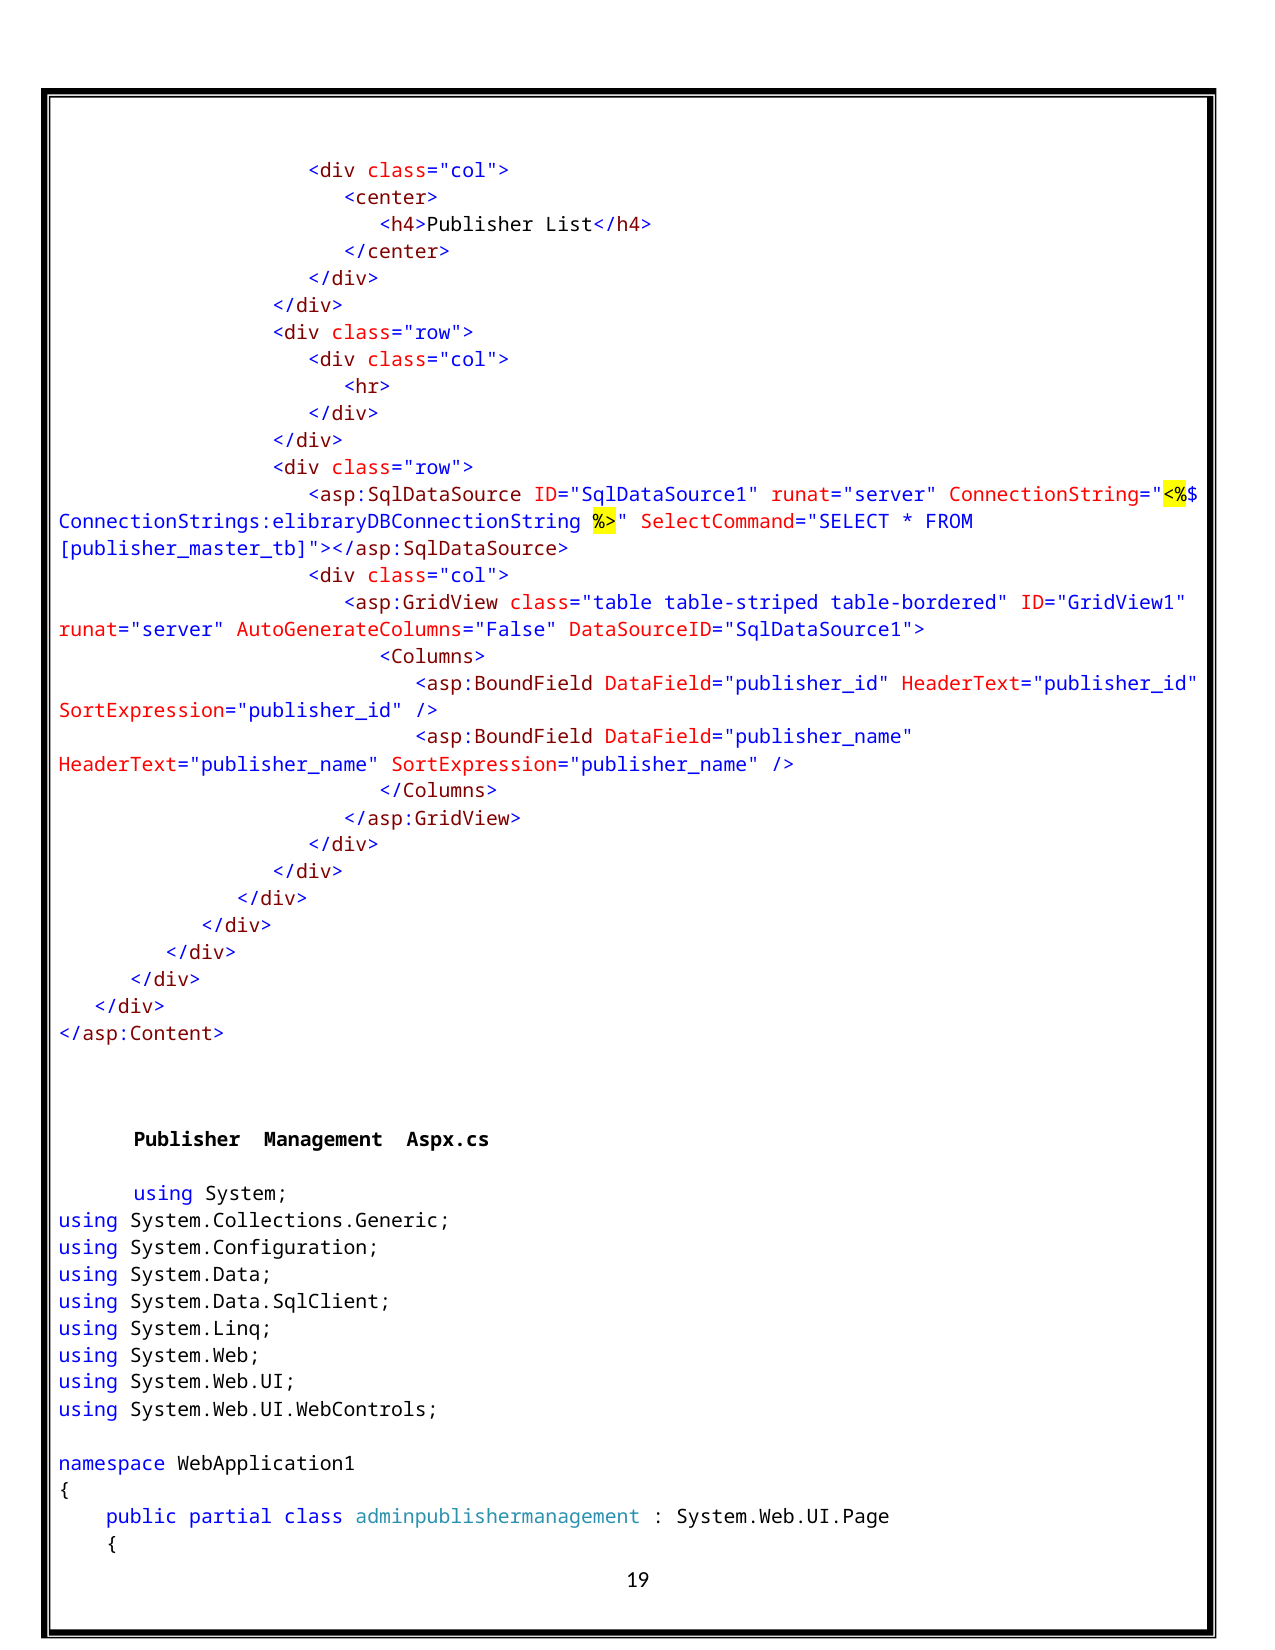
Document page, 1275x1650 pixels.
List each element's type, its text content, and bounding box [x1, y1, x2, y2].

text using System.Configuration; [58, 1233, 1217, 1260]
text <center> [58, 183, 1217, 210]
text </div> [58, 885, 1217, 912]
text { [58, 1530, 1217, 1557]
text <hr> [58, 372, 1217, 399]
text using System; [58, 1179, 1217, 1206]
text </div> [58, 831, 1217, 858]
text </Columns> [58, 777, 1217, 804]
text </div> [58, 291, 1217, 318]
text using System.Web; [58, 1341, 1217, 1368]
text namespace WebApplication1 [58, 1449, 1217, 1476]
text </div> [58, 264, 1217, 291]
text using System.Collections.Generic; [58, 1206, 1217, 1233]
text using System.Web.UI.WebControls; [58, 1395, 1217, 1422]
text <asp:GridView class="table table-striped table-bordered" ID="GridView1" runat="server" AutoGenerateColumns="False" DataSourceID="SqlDataSource1"> [58, 588, 1217, 642]
text using System.Data.SqlClient; [58, 1287, 1217, 1314]
text <div class="row"> [58, 318, 1217, 345]
text </div> [58, 912, 1217, 939]
text { [58, 1476, 1217, 1503]
text </div> [58, 399, 1217, 426]
text <asp:BoundField DataField="publisher_id" HeaderText="publisher_id" SortExpression="publisher_id" /> [58, 669, 1217, 723]
text </div> [58, 858, 1217, 885]
text </center> [58, 237, 1217, 264]
text public partial class adminpublishermanagement : System.Web.UI.Page [58, 1503, 1217, 1530]
text <div class="col"> [58, 561, 1217, 588]
text <h4>Publisher List</h4> [58, 210, 1217, 237]
text </div> [58, 993, 1217, 1019]
text using System.Data; [58, 1260, 1217, 1287]
text </div> [58, 966, 1217, 993]
text using System.Web.UI; [58, 1368, 1217, 1395]
text </div> [58, 426, 1217, 453]
text </asp:GridView> [58, 804, 1217, 831]
text <asp:SqlDataSource ID="SqlDataSource1" runat="server" ConnectionString="<%$ ConnectionStrings:elibraryDBConnectionString %>" SelectCommand="SELECT * FROM [publisher_master_tb]"></asp:SqlDataSource> [58, 480, 1217, 561]
text <asp:BoundField DataField="publisher_name" HeaderText="publisher_name" SortExpression="publisher_name" /> [58, 723, 1217, 777]
text using System.Linq; [58, 1314, 1217, 1341]
text <div class="row"> [58, 453, 1217, 480]
text Publisher Management Aspx.cs [58, 1126, 1217, 1153]
text </asp:Content> [58, 1019, 1217, 1047]
text <Columns> [58, 642, 1217, 669]
text </div> [58, 939, 1217, 966]
text <div class="col"> [58, 345, 1217, 372]
text <div class="col"> [58, 156, 1217, 183]
